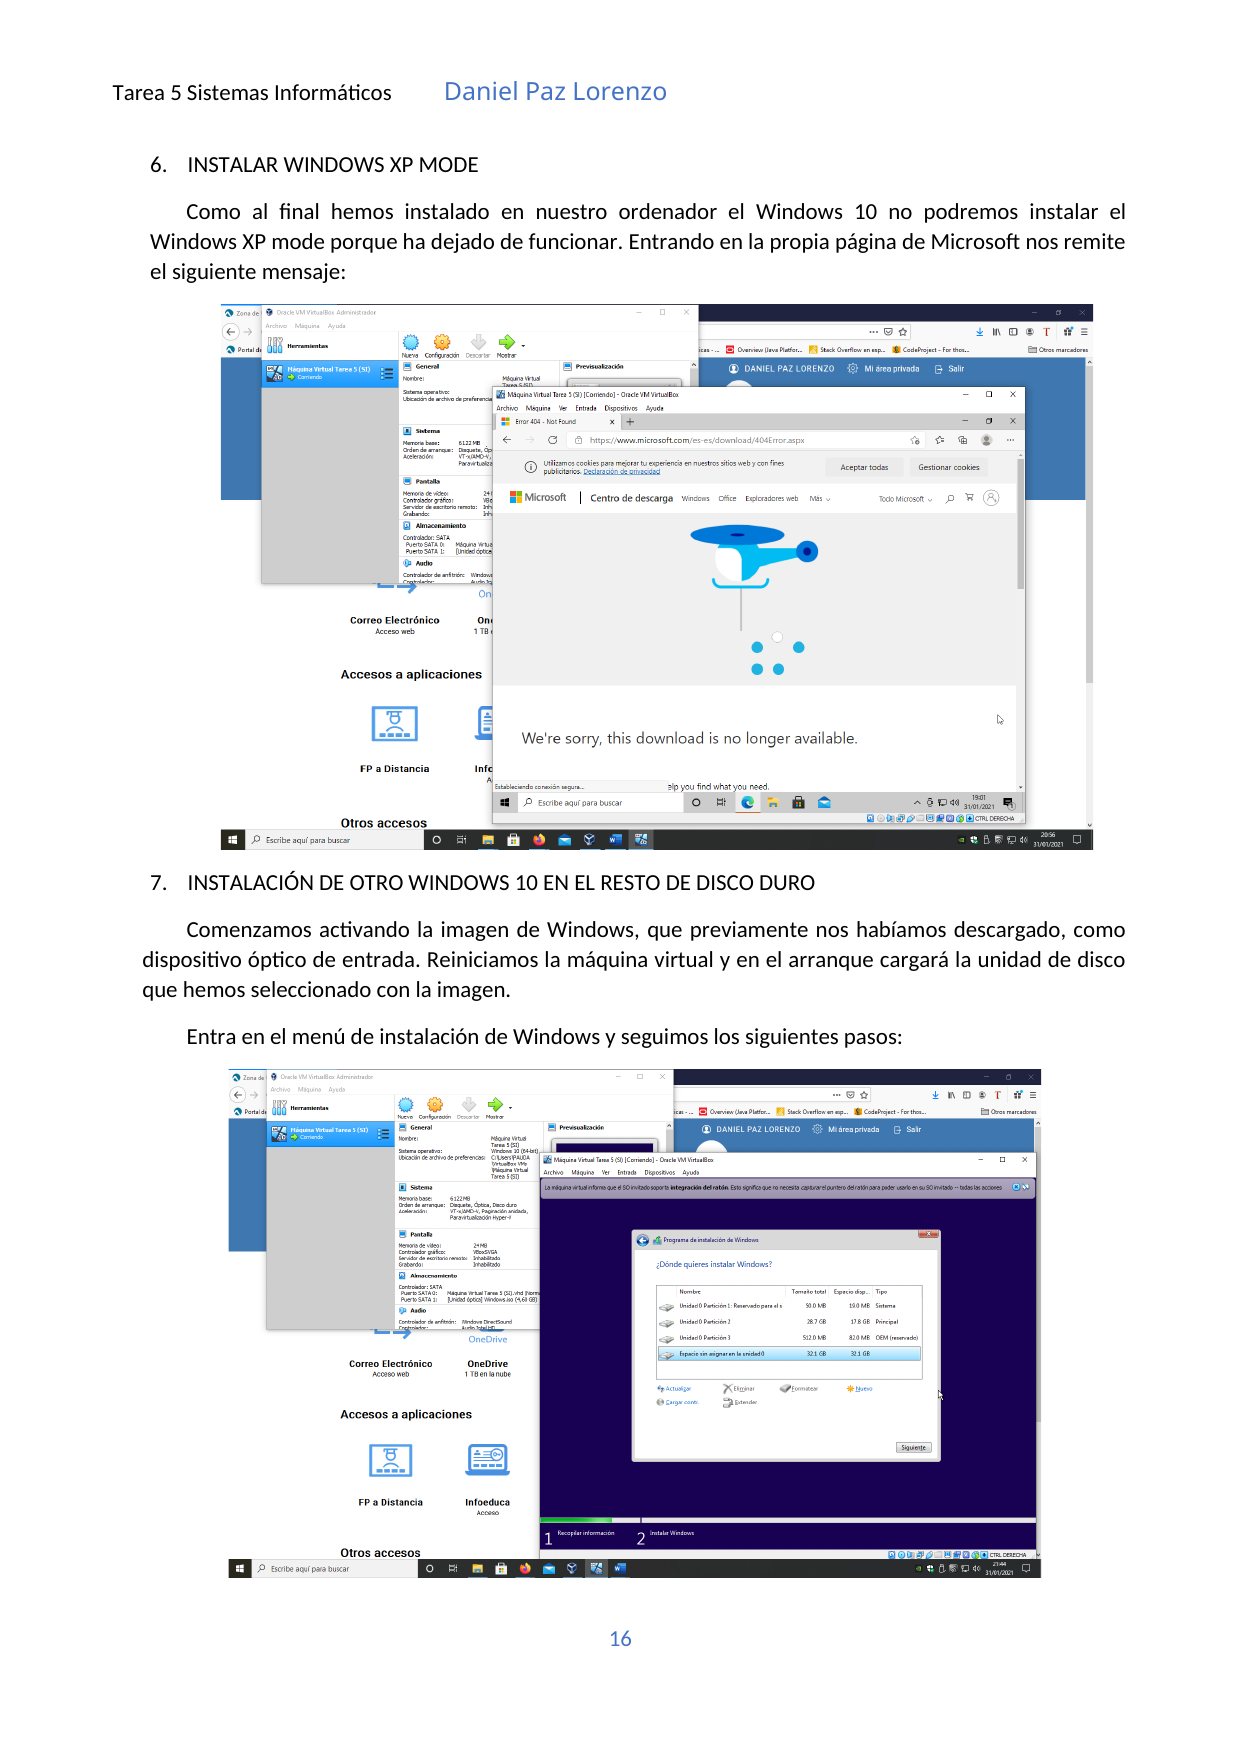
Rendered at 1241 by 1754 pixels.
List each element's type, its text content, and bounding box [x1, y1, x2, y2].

list INSTALAR WINDOWS XP MODE [150, 150, 1128, 178]
picture [220, 304, 1094, 850]
list INSTALACIÓN DE OTRO WINDOWS 10 EN EL RESTO DE DISCO DURO [150, 868, 1128, 896]
text Comenzamos activando la imagen de Windows, que previamente nos habíamos descargado, como dispositivo óptico de entrada. Reiniciamos la máquina virtual y en el arranque cargará la unidad de disco que hemos seleccionado con la imagen. [142, 915, 1128, 1004]
text Entra en el menú de instalación de Windows y seguimos los siguientes pasos: [142, 1022, 1128, 1051]
picture [228, 1069, 1042, 1578]
text Como al final hemos instalado en nuestro ordenador el Windows 10 no podremos instalar el Windows XP mode porque ha dejado de funcionar. Entrando en la propia página de Microsoft nos remite el siguiente mensaje: [150, 197, 1128, 285]
